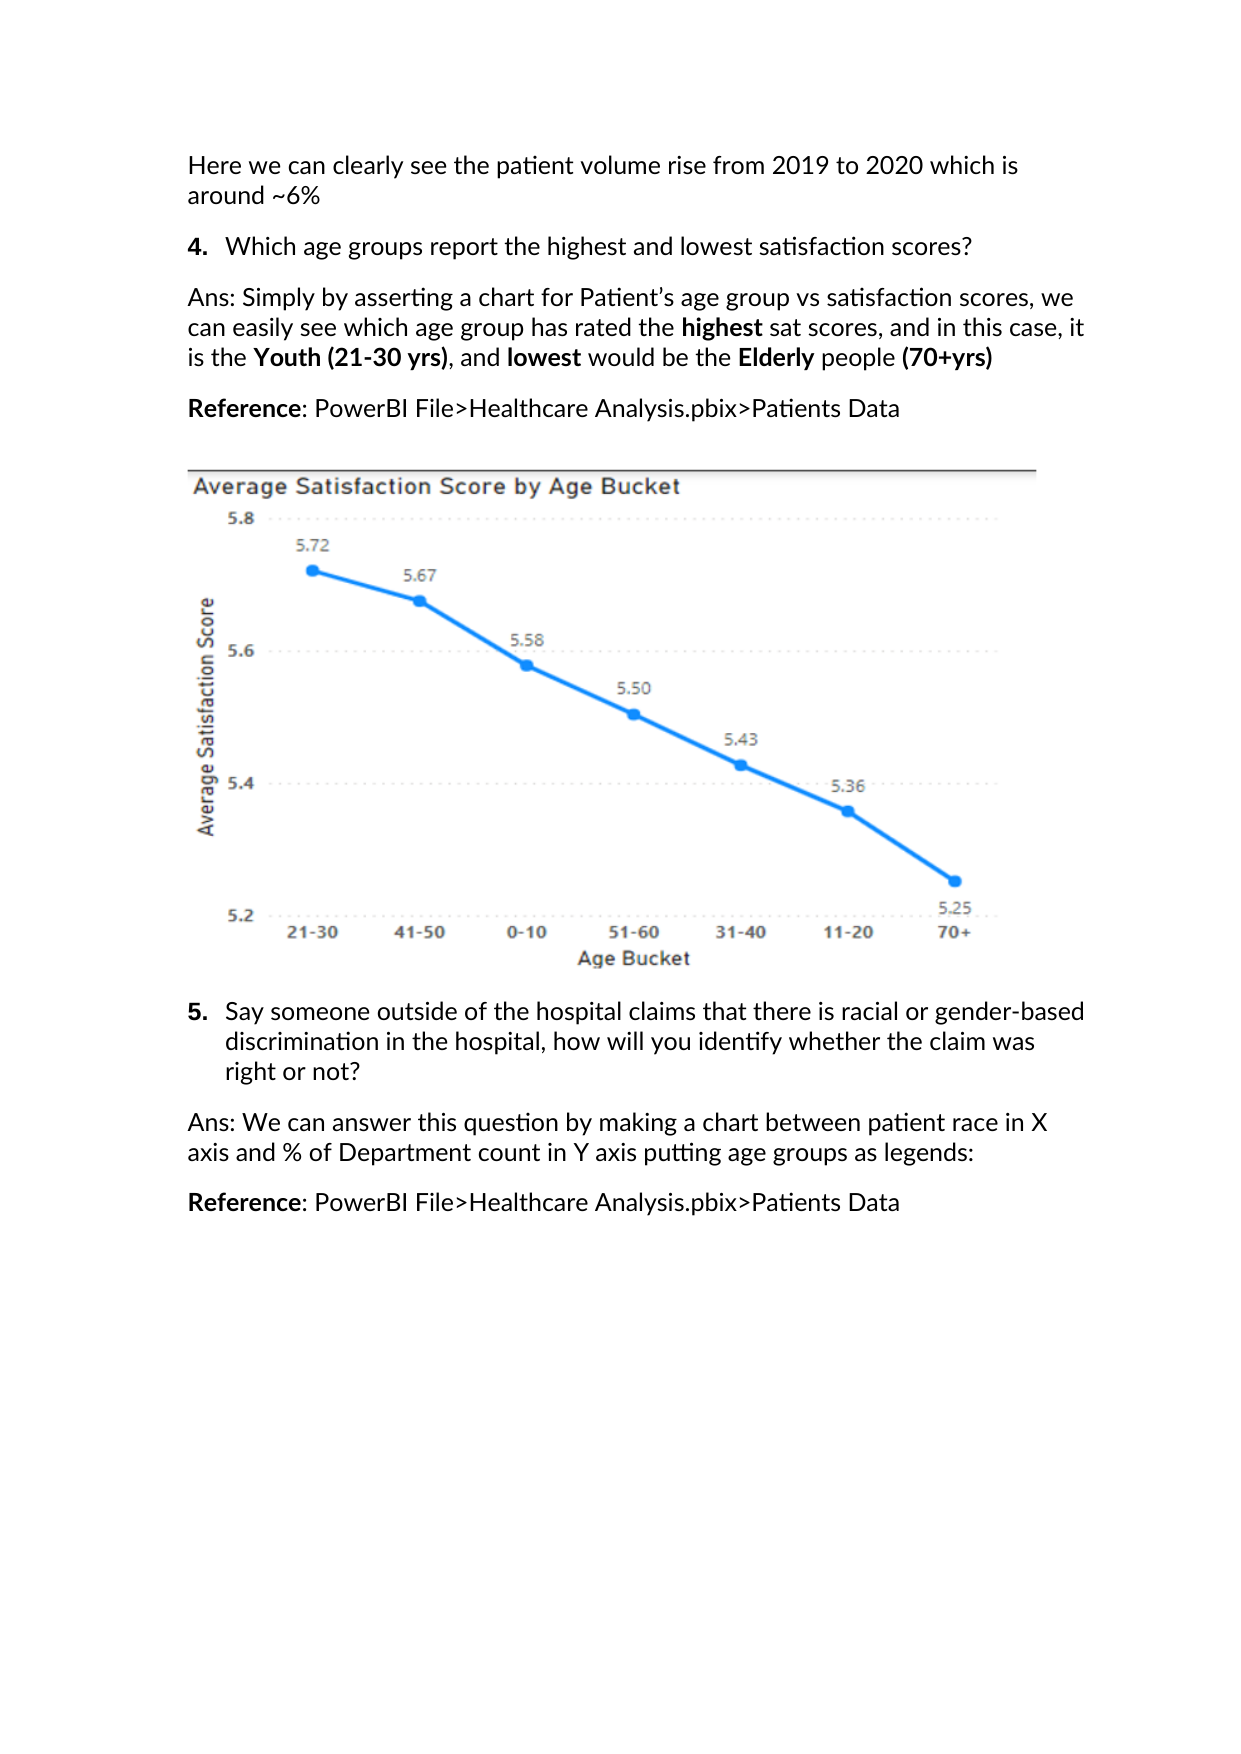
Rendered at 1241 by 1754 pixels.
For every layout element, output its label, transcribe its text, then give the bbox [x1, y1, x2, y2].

text Ans: We can answer this question by making a chart between patient race in X axis and % of Department count in Y axis putting age groups as legends: [187, 1106, 1090, 1166]
list Say someone outside of the hospital claims that there is racial or gender-based discrimination in the hospital, how will you identify whether the claim was right or not? [187, 996, 1090, 1086]
picture [187, 469, 1037, 975]
list Which age groups report the highest and lowest satisfaction scores? [187, 231, 1090, 261]
text Ans: Simply by asserting a chart for Patient’s age group vs satisfaction scores, we can easily see which age group has rated the highest sat scores, and in this case, it is the Youth (21-30 yrs), and lowest would be the Elderly people (70+yrs) [187, 282, 1090, 372]
text Here we can clearly see the patient volume rise from 2019 to 2020 which is around ~6% [187, 150, 1090, 210]
text Reference: PowerBI File>Healthcare Analysis.pbix>Patients Data [187, 1187, 1090, 1243]
text Reference: PowerBI File>Healthcare Analysis.pbix>Patients Data [187, 392, 1090, 449]
